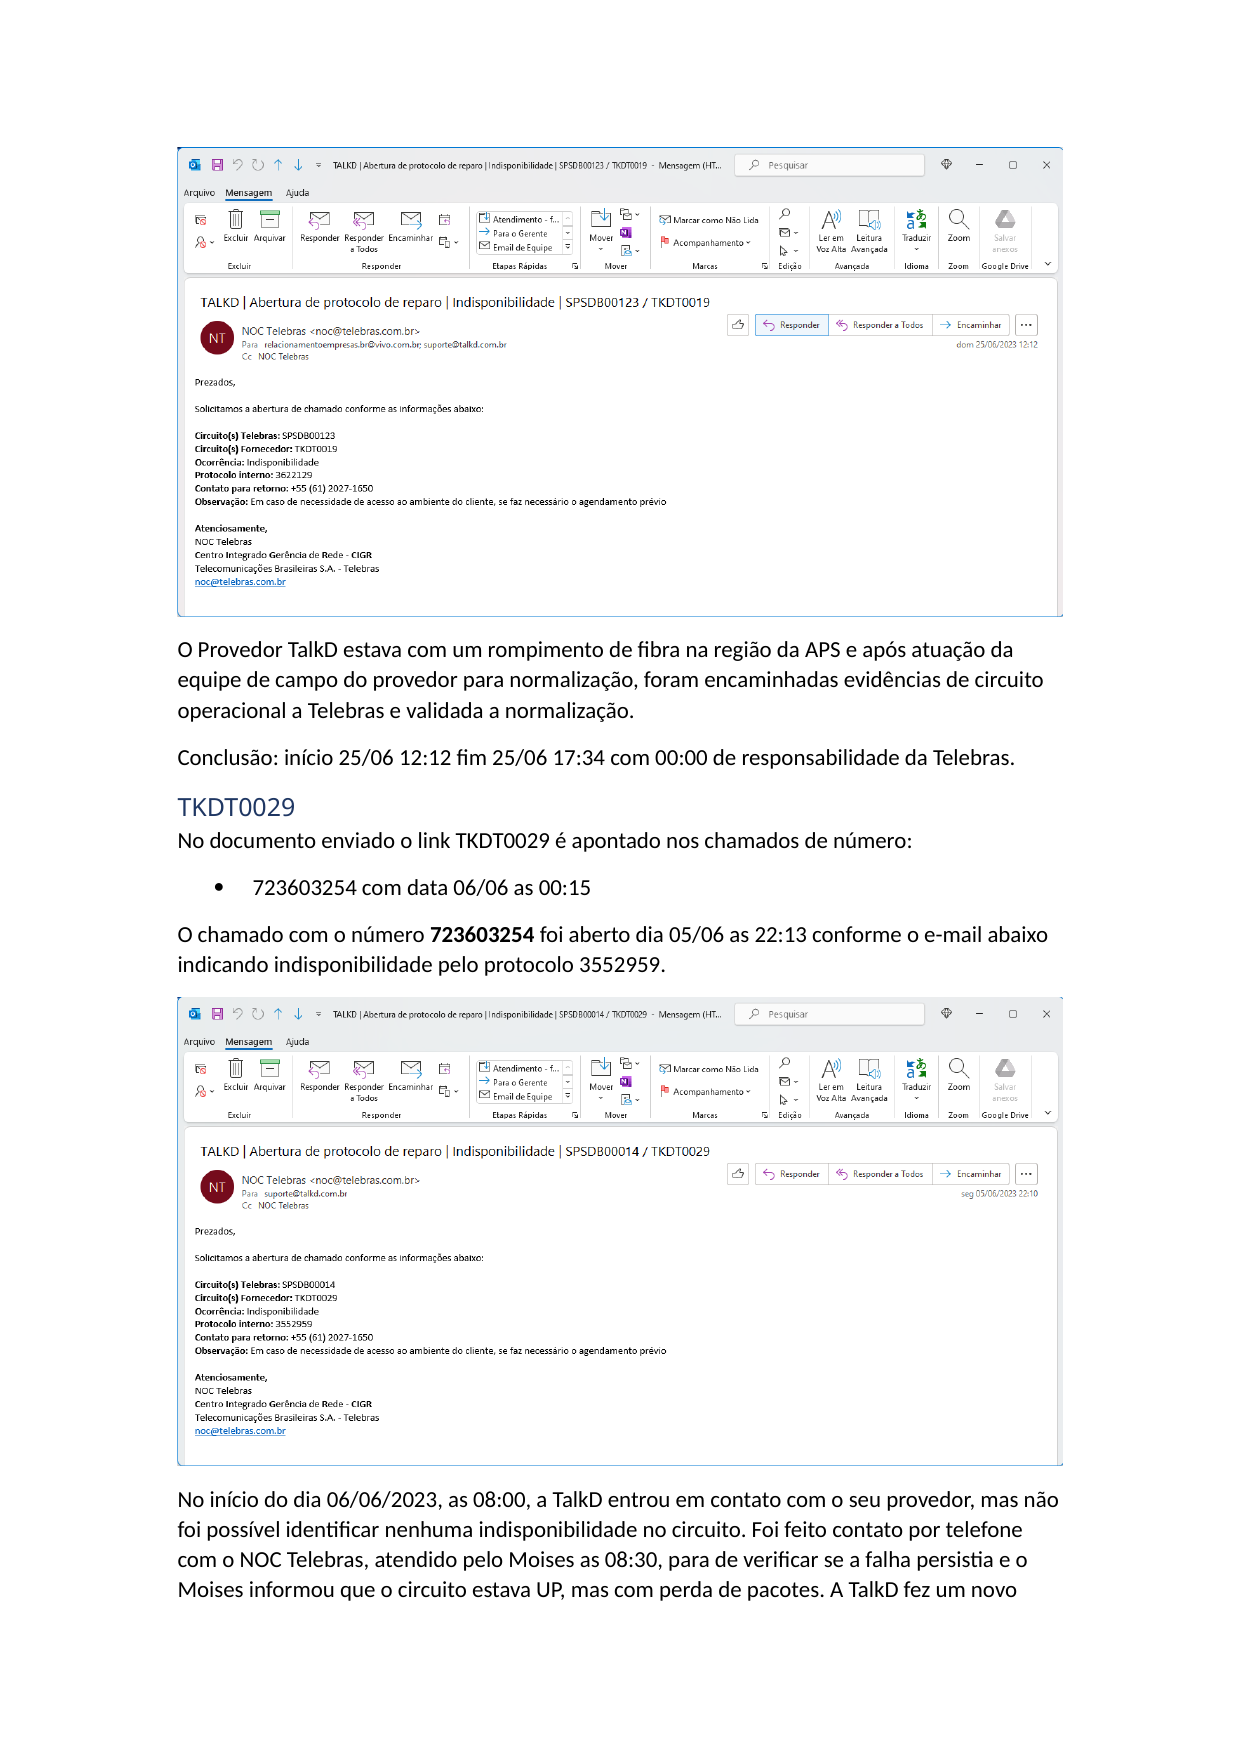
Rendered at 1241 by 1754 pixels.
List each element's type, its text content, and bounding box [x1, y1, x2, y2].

list 723603254 com data 06/06 as 00:15 [215, 873, 1063, 901]
text O chamado com o número 723603254 foi aberto dia 05/06 as 22:13 conforme o e-mail abaixo indicando indisponibilidade pelo protocolo 3552959. [177, 920, 1063, 978]
picture [177, 997, 1063, 1466]
text No documento enviado o link TKDT0029 é apontado nos chamados de número: [177, 826, 1063, 854]
picture [177, 147, 1063, 617]
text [177, 1485, 1063, 1603]
subtitle TKDT0029 [177, 789, 1063, 823]
text Conclusão: início 25/06 12:12 fim 25/06 17:34 com 00:00 de responsabilidade da Telebras. [177, 743, 1063, 771]
text O Provedor TalkD estava com um rompimento de fibra na região da APS e após atuação da equipe de campo do provedor para normalização, foram encaminhadas evidências de circuito operacional a Telebras e validada a normalização. [177, 635, 1063, 724]
